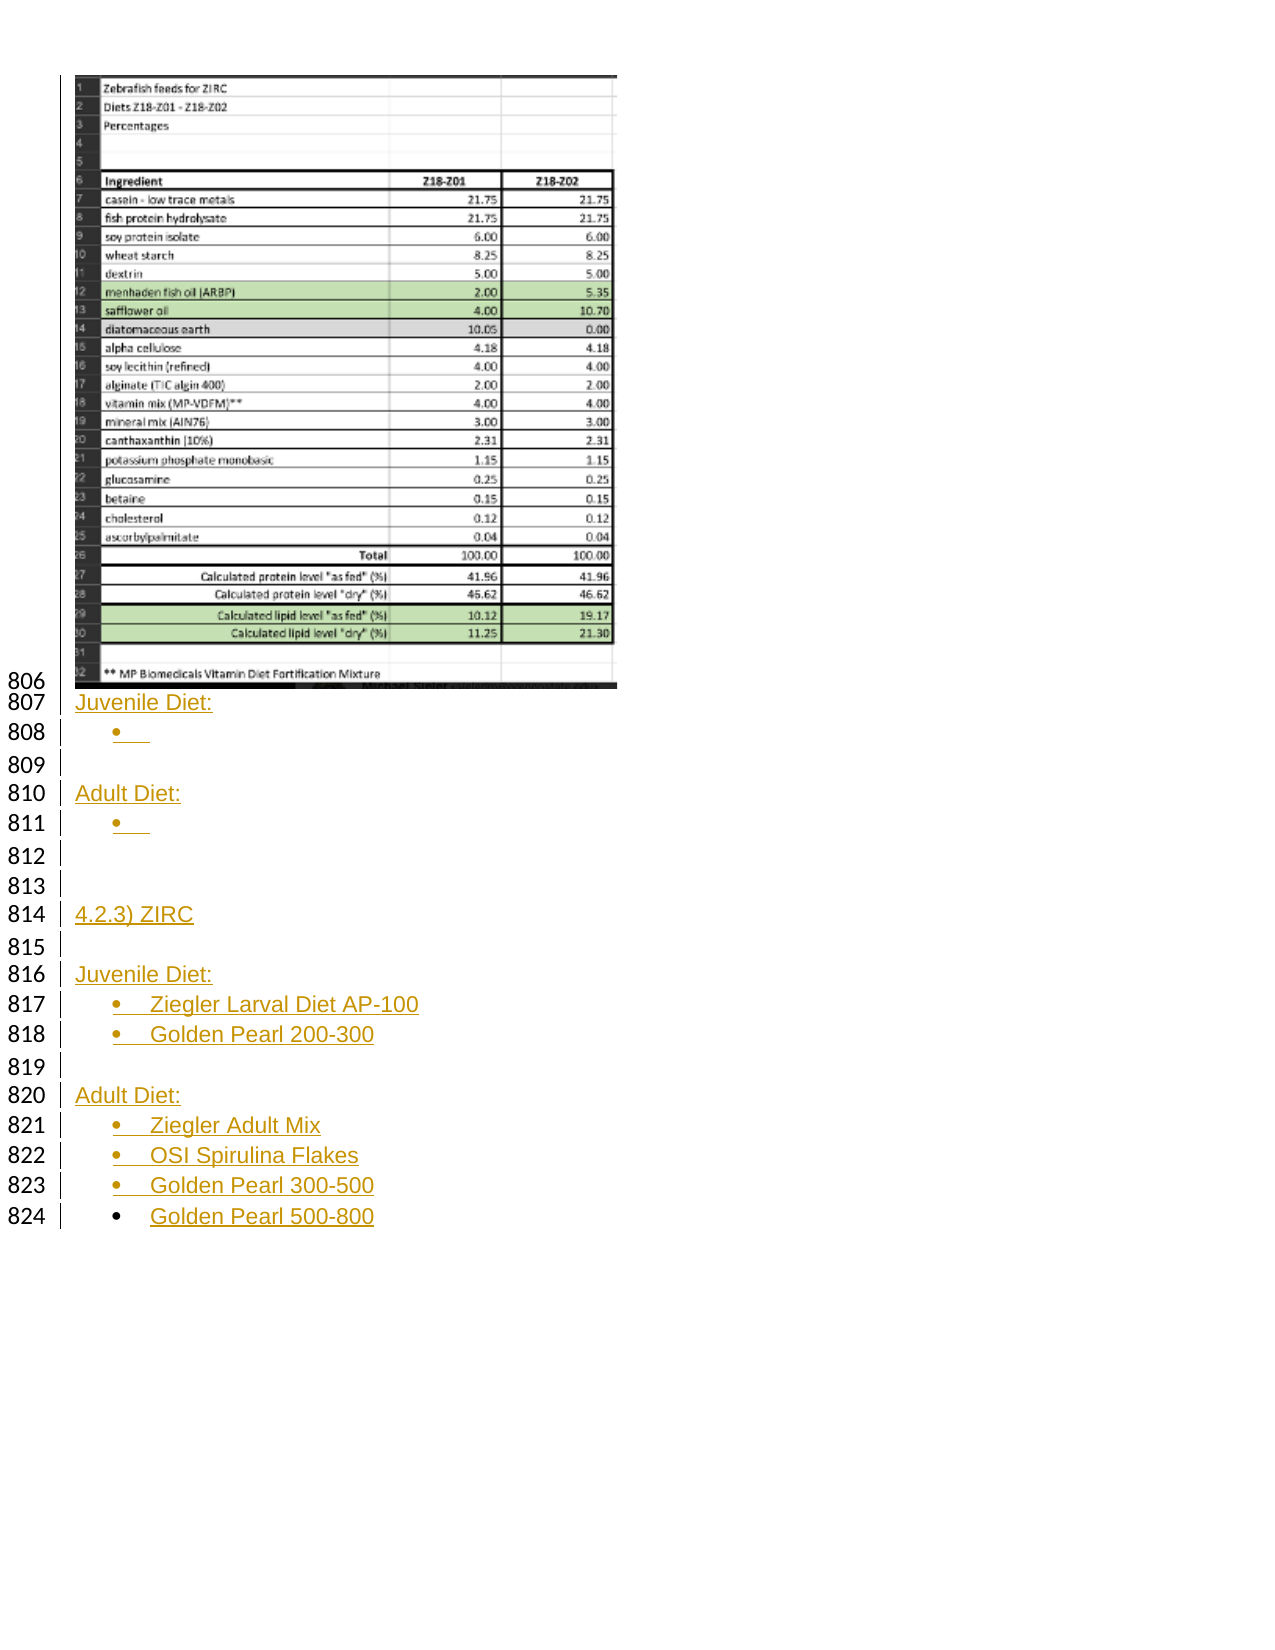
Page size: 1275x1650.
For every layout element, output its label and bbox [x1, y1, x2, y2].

picture [75, 75, 618, 689]
